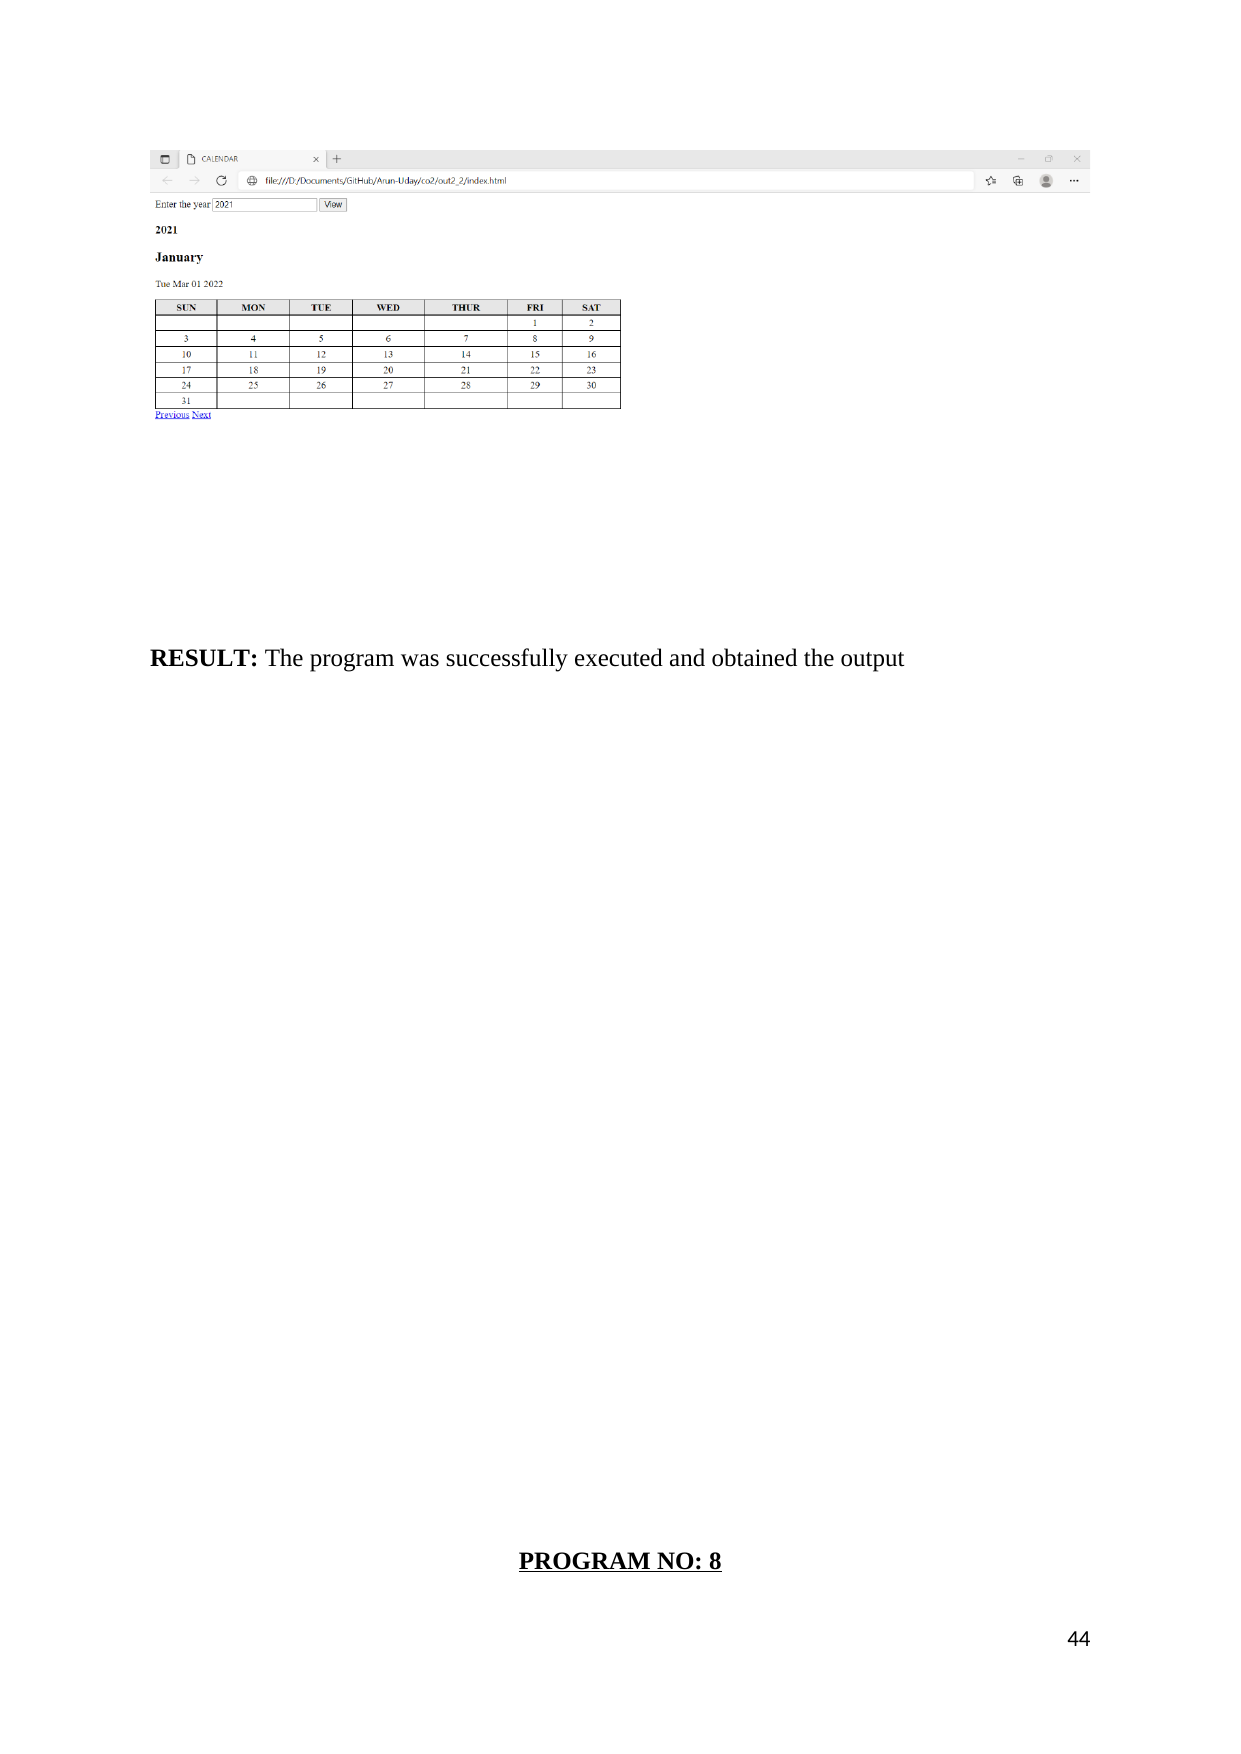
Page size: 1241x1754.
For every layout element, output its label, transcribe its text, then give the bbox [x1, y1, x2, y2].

text RESULT: The program was successfully executed and obtained the output [150, 643, 1090, 671]
text PROGRAM NO: 8 [150, 1546, 1090, 1574]
picture [150, 150, 1091, 642]
